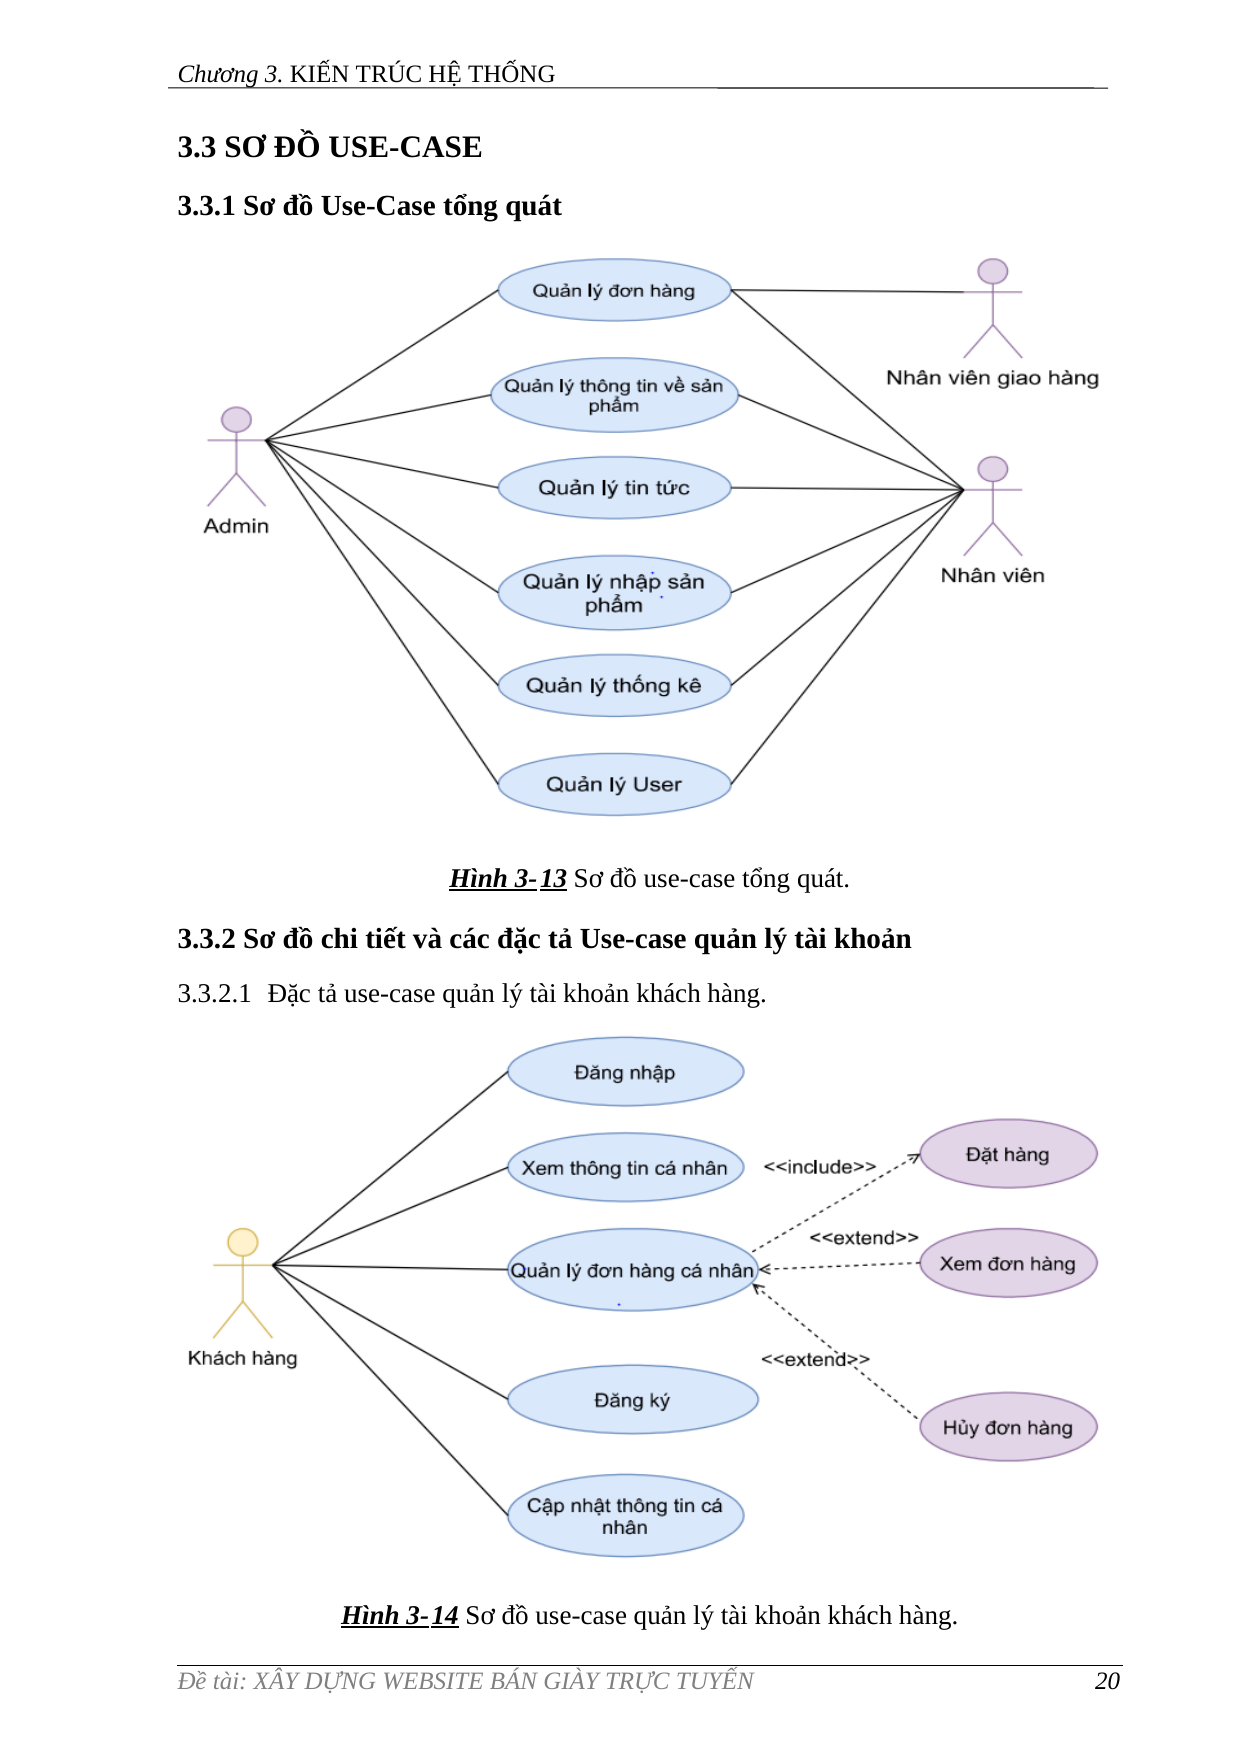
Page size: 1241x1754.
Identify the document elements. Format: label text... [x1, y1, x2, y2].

subtitle Sơ đồ use-case [177, 128, 1122, 164]
picture [177, 1030, 1123, 1572]
subtitle Sơ đồ chi tiết và các đặc tả Use-case quản lý tài khoản [177, 922, 1122, 955]
subtitle Sơ đồ Use-Case tổng quát [177, 188, 1122, 221]
subtitle Đặc tả use-case quản lý tài khoản khách hàng. [177, 978, 1122, 1009]
picture [177, 243, 1123, 841]
